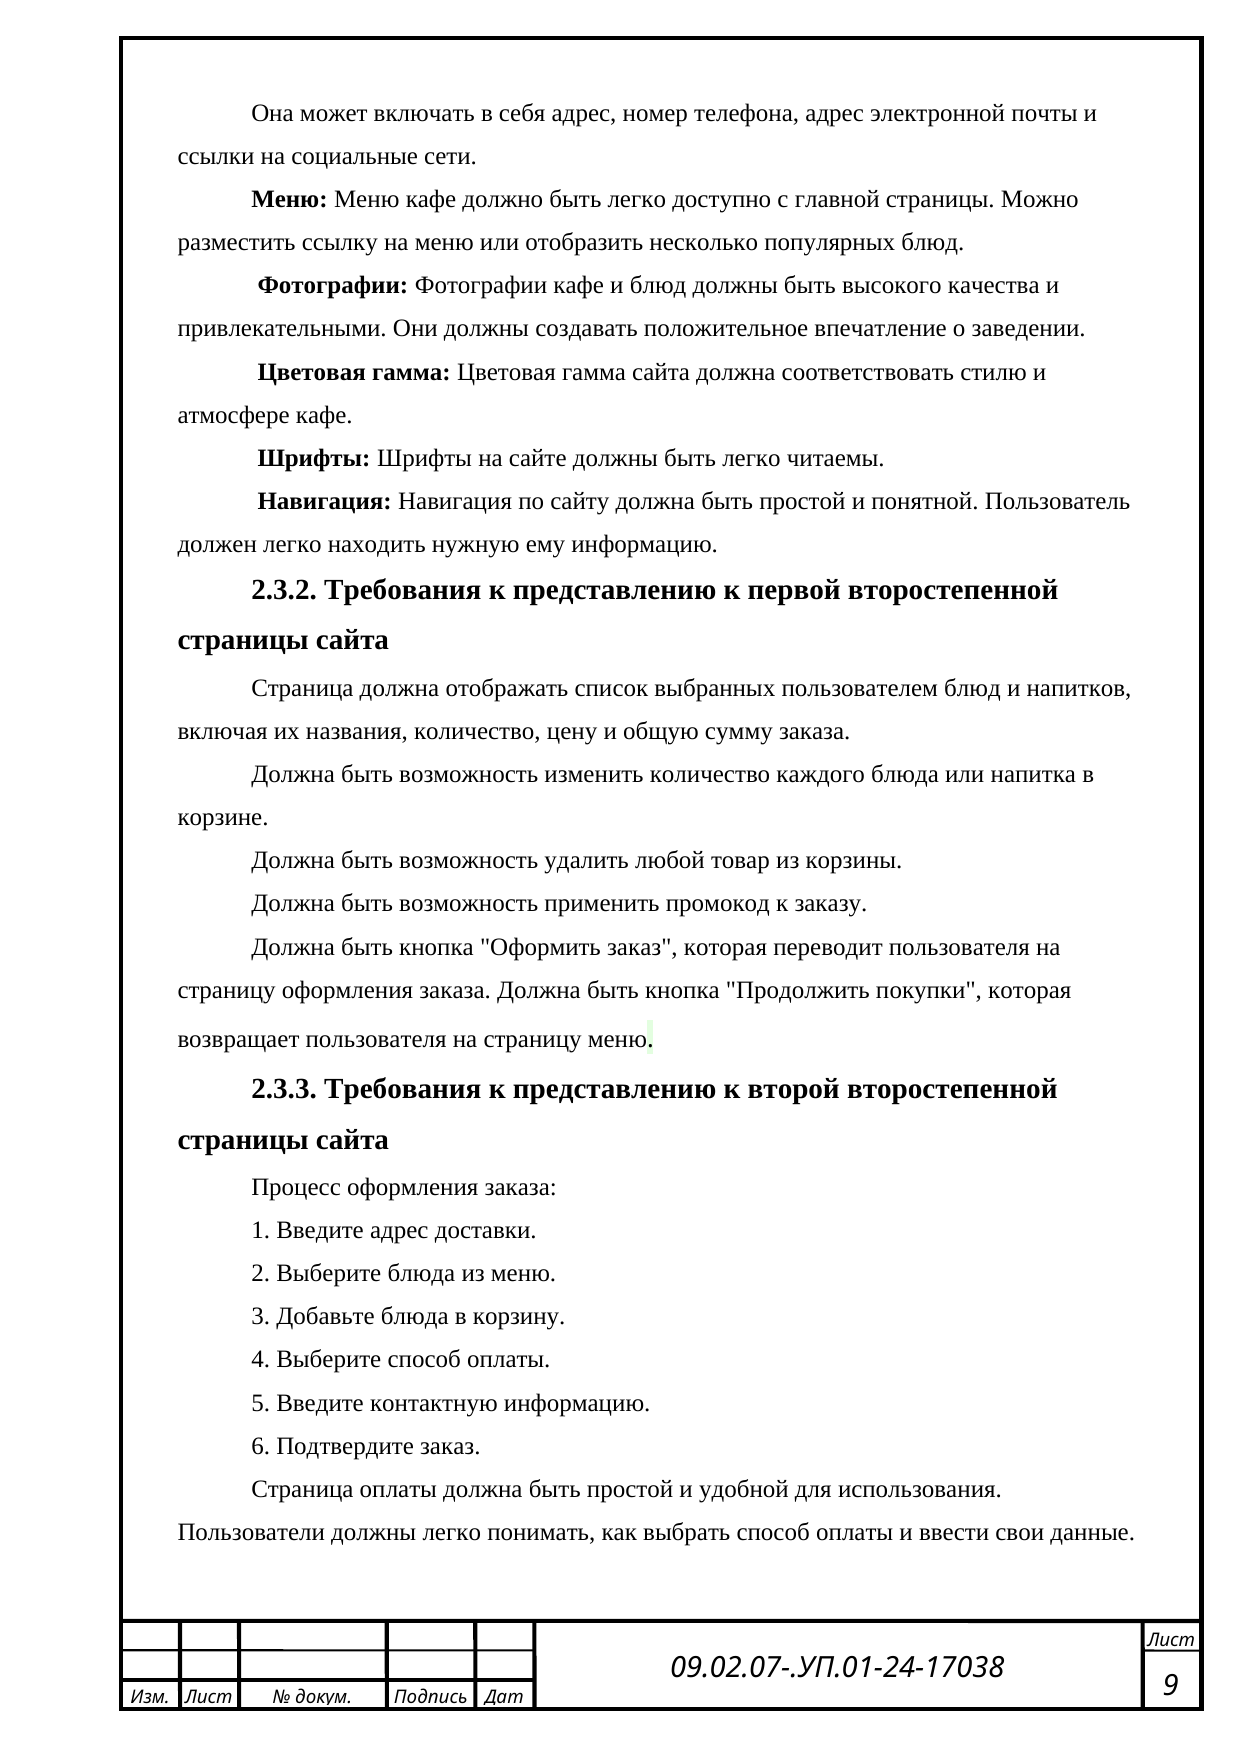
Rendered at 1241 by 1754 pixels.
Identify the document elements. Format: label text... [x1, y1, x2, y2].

text Цветовая гамма: Цветовая гамма сайта должна соответствовать стилю и атмосфере кафе. [177, 357, 1152, 428]
text 2.3.2. Требования к представлению к первой второстепенной страницы сайта [177, 572, 1152, 656]
text 2. Выберите блюда из меню. [177, 1258, 1152, 1287]
text Меню: Меню кафе должно быть легко доступно с главной страницы. Можно разместить ссылку на меню или отобразить несколько популярных блюд. [177, 184, 1152, 256]
text Процесс оформления заказа: [177, 1172, 1152, 1201]
text 5. Введите контактную информацию. [177, 1388, 1152, 1416]
text Должна быть возможность применить промокод к заказу. [177, 888, 1152, 917]
text Должна быть возможность удалить любой товар из корзины. [177, 845, 1152, 874]
text Она может включать в себя адрес, номер телефона, адрес электронной почты и ссылки на социальные сети. [177, 98, 1152, 170]
text Фотографии: Фотографии кафе и блюд должны быть высокого качества и привлекательными. Они должны создавать положительное впечатление о заведении. [177, 270, 1152, 342]
text 6. Подтвердите заказ. [177, 1431, 1152, 1459]
text Навигация: Навигация по сайту должна быть простой и понятной. Пользователь должен легко находить нужную ему информацию. [177, 486, 1152, 558]
text Страница должна отображать список выбранных пользователем блюд и напитков, включая их названия, количество, цену и общую сумму заказа. [177, 673, 1152, 745]
text 4. Выберите способ оплаты. [177, 1344, 1152, 1373]
text 1. Введите адрес доставки. [177, 1215, 1152, 1244]
text Шрифты: Шрифты на сайте должны быть легко читаемы. [177, 443, 1152, 472]
text 2.3.3. Требования к представлению к второй второстепенной страницы сайта [177, 1071, 1152, 1155]
text Должна быть возможность изменить количество каждого блюда или напитка в корзине. [177, 759, 1152, 831]
text Должна быть кнопка "Оформить заказ", которая переводит пользователя на страницу оформления заказа. Должна быть кнопка "Продолжить покупки", которая возвращает пользователя на страницу меню. [177, 932, 1152, 1054]
text 3. Добавьте блюда в корзину. [177, 1301, 1152, 1330]
text Страница оплаты должна быть простой и удобной для использования. Пользователи должны легко понимать, как выбрать способ оплаты и ввести свои данные. [177, 1474, 1152, 1546]
